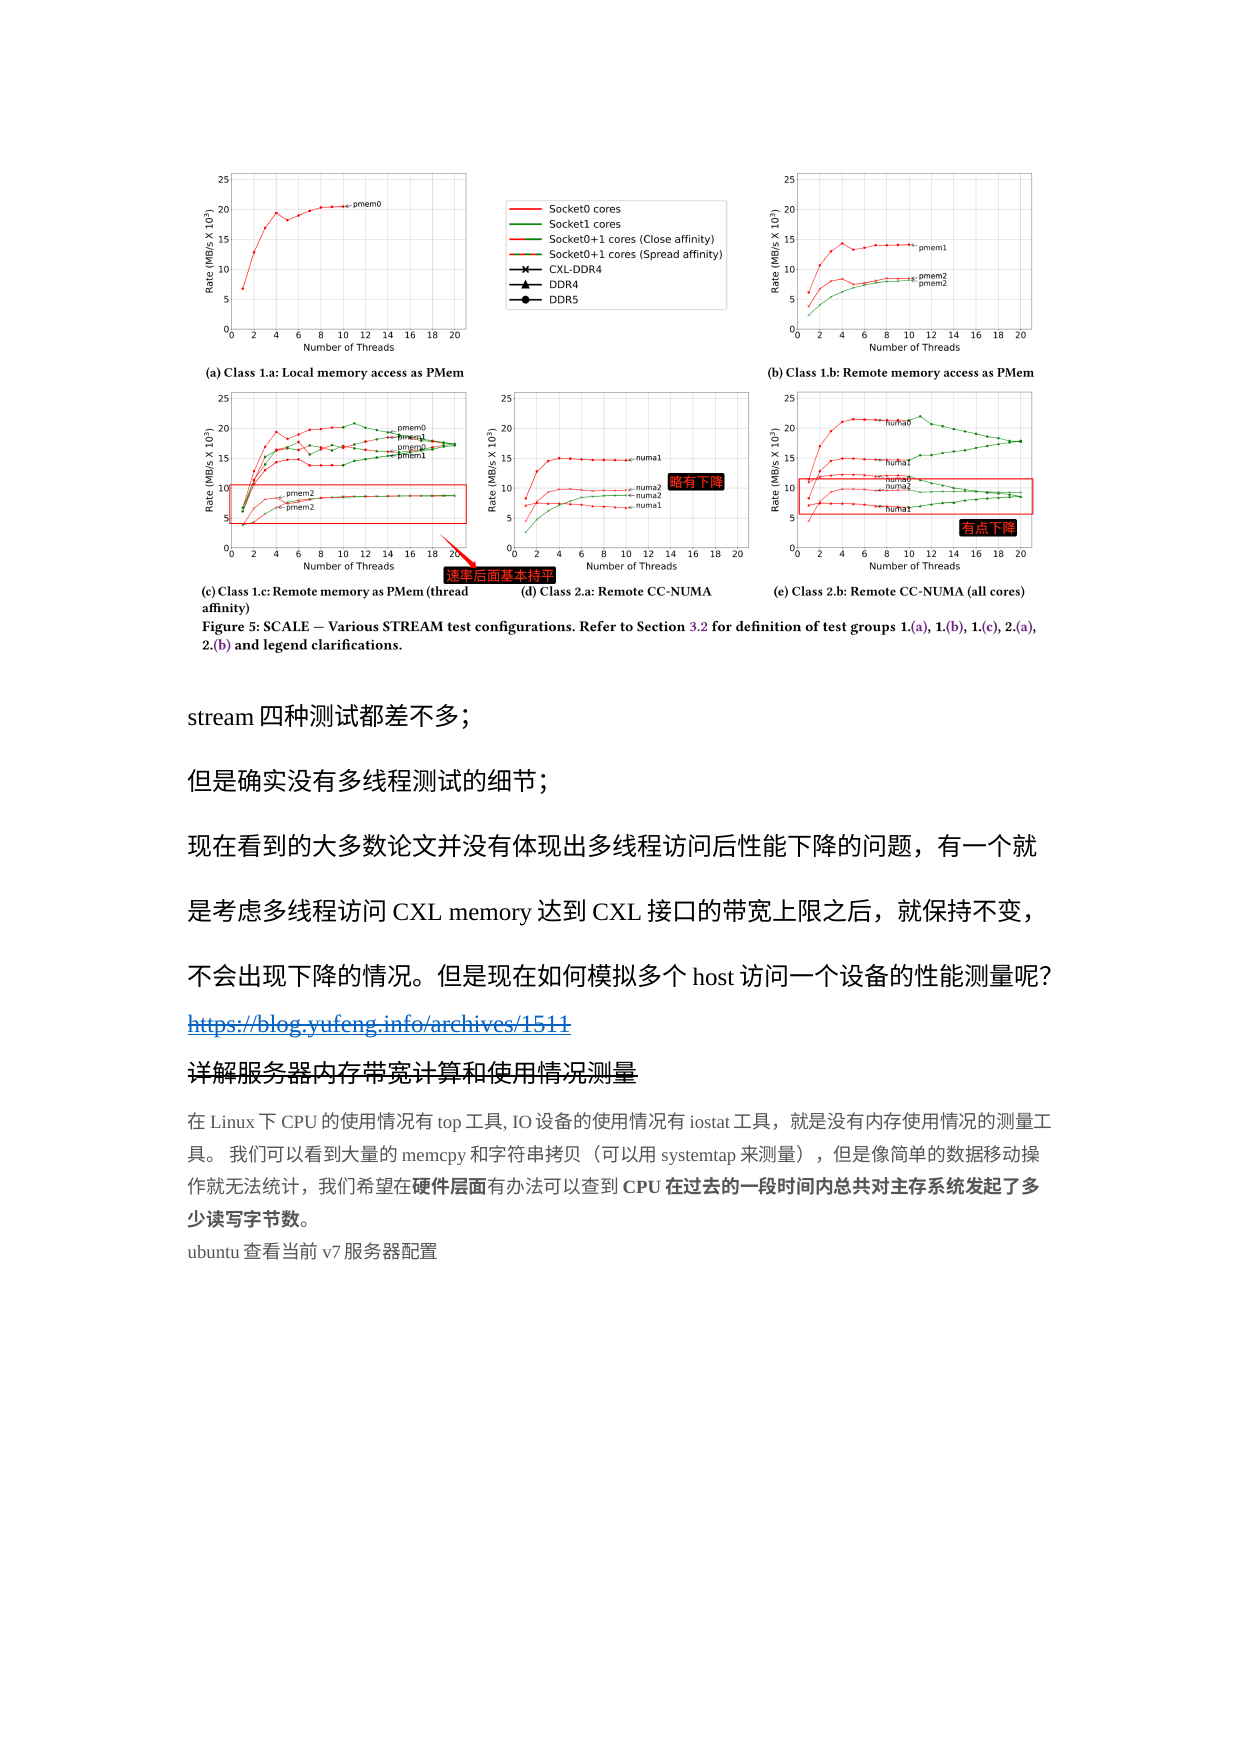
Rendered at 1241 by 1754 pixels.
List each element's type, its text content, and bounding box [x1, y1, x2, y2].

text stream四种测试都差不多； [187, 682, 1053, 747]
text 在Linux下CPU的使用情况有top工具, IO设备的使用情况有iostat工具，就是没有内存使用情况的测量工具。 我们可以看到大量的memcpy和字符串拷贝（可以用systemtap来测量），但是像简单的数据移动操作就无法统计，我们希望在硬件层面有办法可以查到CPU在过去的一段时间内总共对主存系统发起了多少读写字节数。 [187, 1104, 1053, 1234]
picture [187, 162, 1053, 662]
text ubuntu查看当前v7服务器配置 [187, 1234, 1053, 1267]
text 现在看到的大多数论文并没有体现出多线程访问后性能下降的问题，有一个就是考虑多线程访问CXL memory达到CXL接口的带宽上限之后，就保持不变，不会出现下降的情况。但是现在如何模拟多个host访问一个设备的性能测量呢？ [187, 812, 1053, 1007]
text 详解服务器内存带宽计算和使用情况测量 [187, 1039, 1053, 1104]
text https://blog.yufeng.info/archives/1511 [187, 1007, 1053, 1039]
text 但是确实没有多线程测试的细节； [187, 747, 1053, 812]
